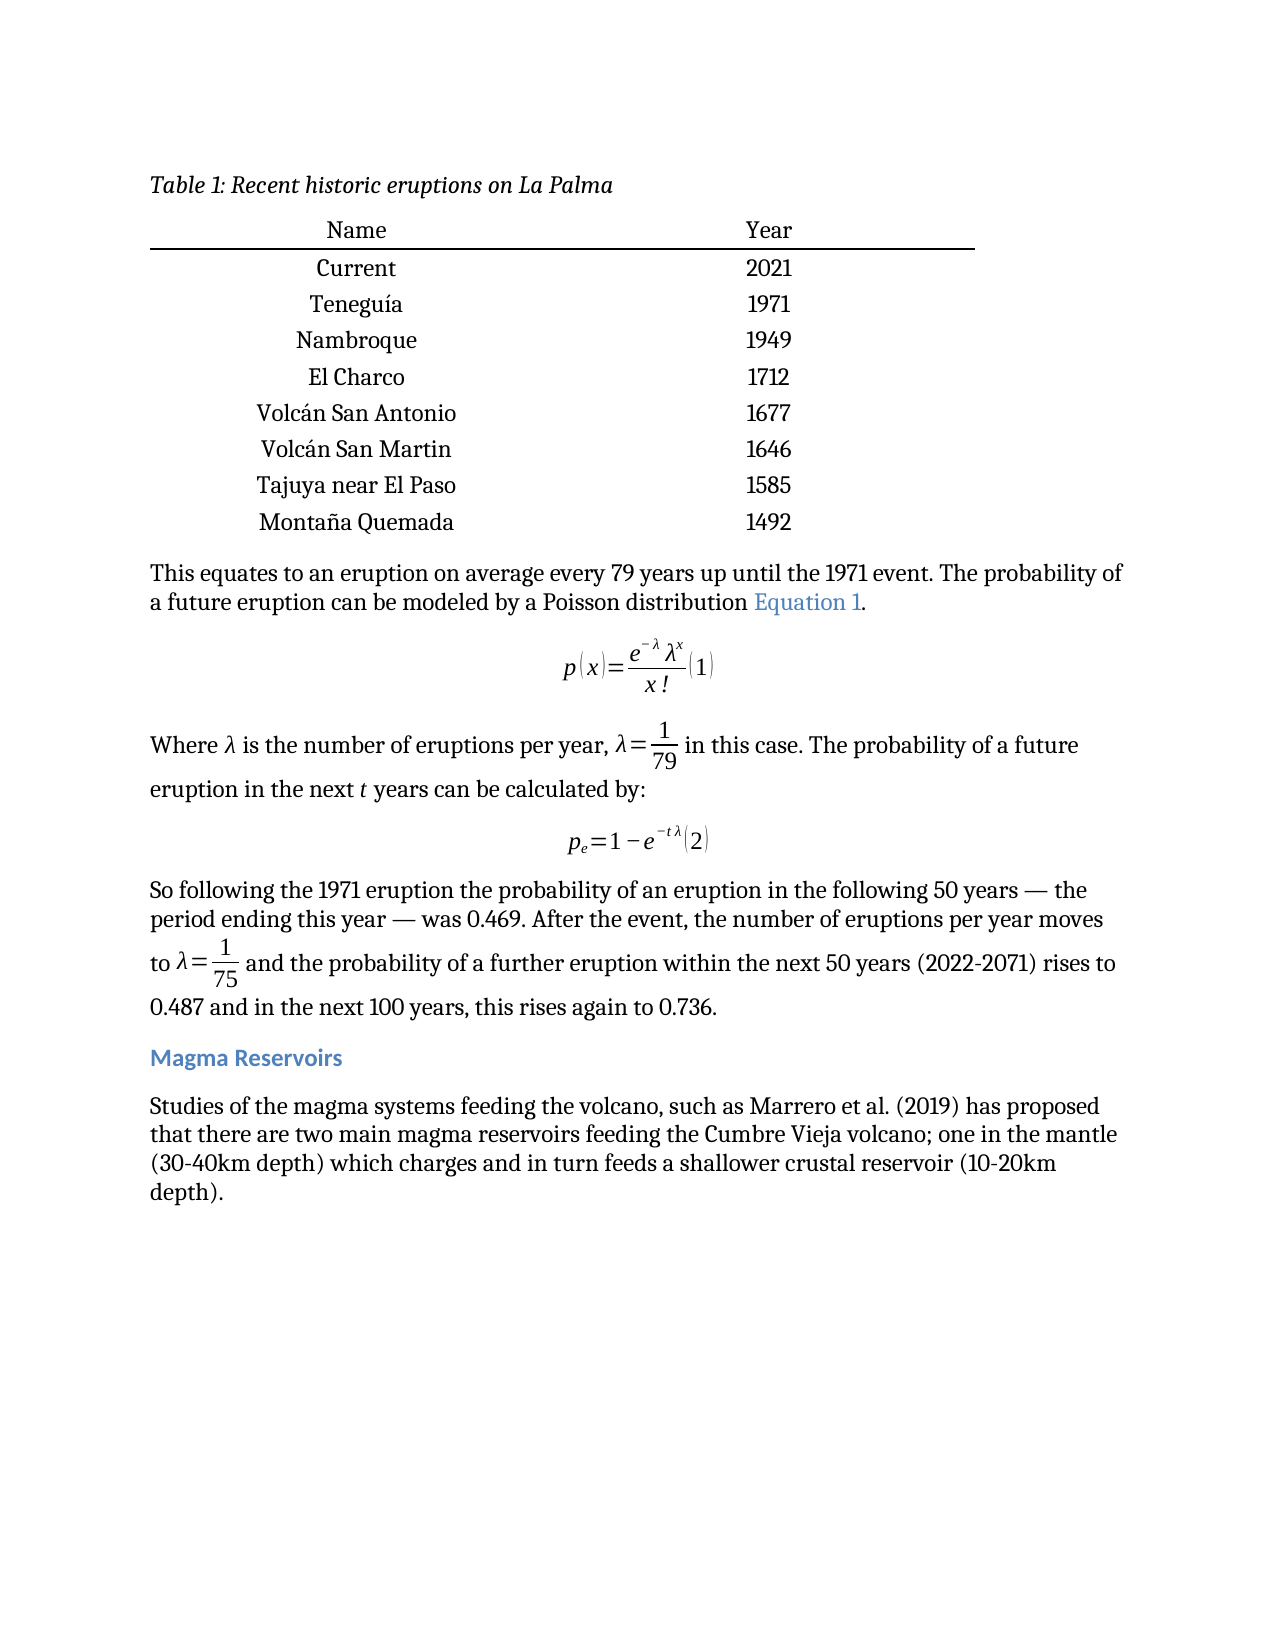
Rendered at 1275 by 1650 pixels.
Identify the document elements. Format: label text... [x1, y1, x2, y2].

text This equates to an eruption on average every 79 years up until the 1971 event. The probability of a future eruption can be modeled by a Poisson distribution Equation 1. [150, 559, 1125, 616]
text Where is the number of eruptions per year, in this case. The probability of a future eruption in the next years can be calculated by: [150, 716, 1125, 804]
table_header Table 1: Recent historic eruptions on La Palma [139, 150, 1114, 540]
text Studies of the magma systems feeding the volcano, such as Marrero et al. (2019) has proposed that there are two main magma reservoirs feeding the Cumbre Vieja volcano; one in the mantle (30-40km depth) which charges and in turn feeds a shallower crustal reservoir (10-20km depth). [150, 1092, 1125, 1207]
subtitle Magma Reservoirs [150, 1042, 1125, 1073]
text So following the 1971 eruption the probability of an eruption in the following 50 years — the period ending this year — was 0.469. After the event, the number of eruptions per year moves to and the probability of a further eruption within the next 50 years (2022-2071) rises to 0.487 and in the next 100 years, this rises again to 0.736. [150, 876, 1125, 1022]
